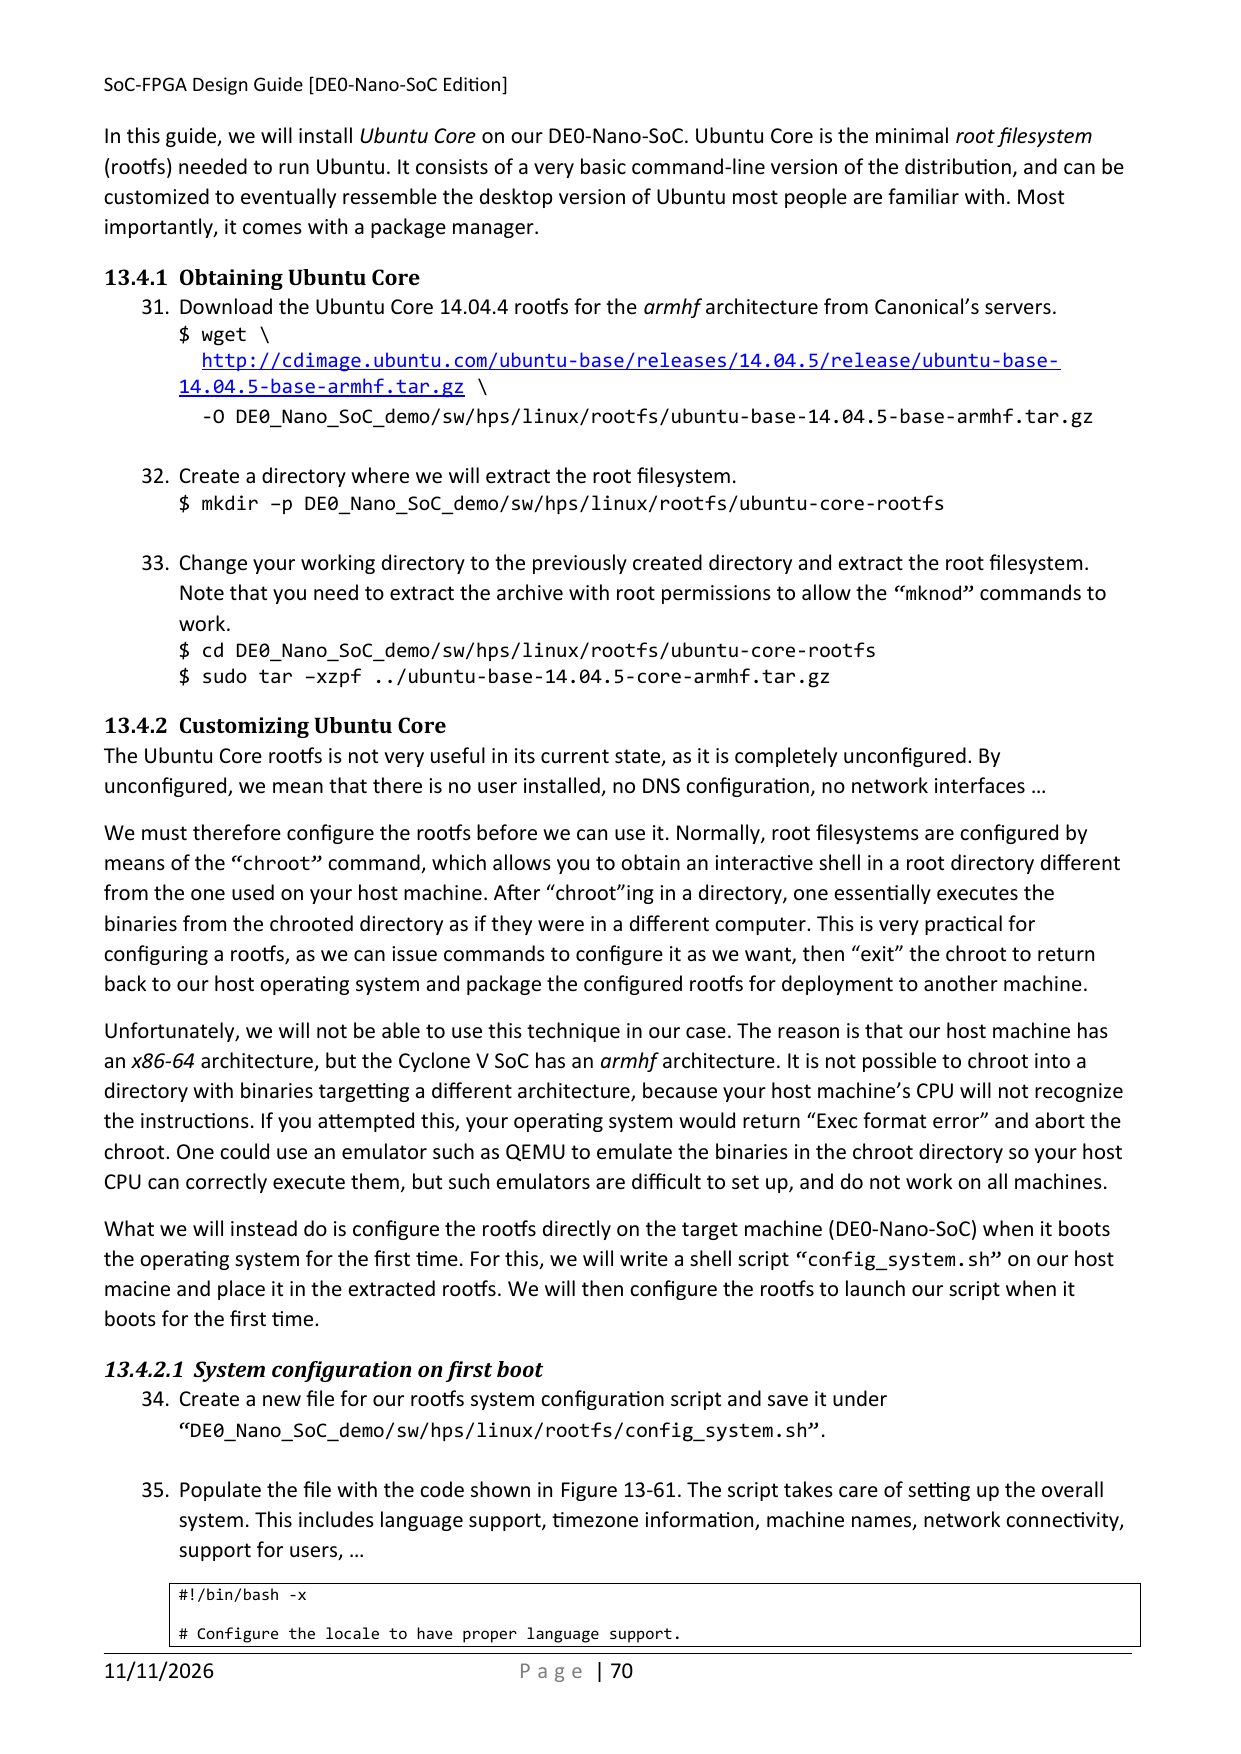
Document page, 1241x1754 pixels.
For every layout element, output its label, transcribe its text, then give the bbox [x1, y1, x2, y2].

subtitle Obtaining Ubuntu Core [103, 263, 1132, 290]
text We must therefore configure the rootfs before we can use it. Normally, root filesystems are configured by means of the “chroot” command, which allows you to obtain an interactive shell in a root directory different from the one used on your host machine. After “chroot”ing in a directory, one essentially executes the binaries from the chrooted directory as if they were in a different computer. This is very practical for configuring a rootfs, as we can issue commands to configure it as we want, then “exit” the chroot to return back to our host operating system and package the configured rootfs for deployment to another machine. [103, 818, 1132, 997]
subtitle System configuration on first boot [103, 1356, 1132, 1382]
list Create a new file for our rootfs system configuration script and save it under “DE0_Nano_SoC_demo/sw/hps/linux/rootfs/config_system.sh”. [141, 1384, 1132, 1473]
list Create a directory where we will extract the root filesystem. $ mkdir –p DE0_Nano_SoC_demo/sw/hps/linux/rootfs/ubuntu-core-rootfs [141, 462, 1132, 546]
subtitle Customizing Ubuntu Core [103, 712, 1132, 739]
list Change your working directory to the previously created directory and extract the root filesystem. Note that you need to extract the archive with root permissions to allow the “mknod” commands to work. $ cd DE0_Nano_SoC_demo/sw/hps/linux/rootfs/ubuntu-core-rootfs $ sudo tar –xzpf ../ubuntu-base-14.04.5-core-armhf.tar.gz [141, 548, 1132, 689]
text In this guide, we will install Ubuntu Core on our DE0-Nano-SoC. Ubuntu Core is the minimal root filesystem (rootfs) needed to run Ubuntu. It consists of a very basic command-line version of the distribution, and can be customized to eventually ressemble the desktop version of Ubuntu most people are familiar with. Most importantly, it comes with a package manager. [103, 122, 1132, 240]
list Download the Ubuntu Core 14.04.4 rootfs for the armhf architecture from Canonical’s servers. $ wget \ http://cdimage.ubuntu.com/ubuntu-base/releases/14.04.5/release/ubuntu-base-14.04.5-base-armhf.tar.gz \ -O DE0_Nano_SoC_demo/sw/hps/linux/rootfs/ubuntu-base-14.04.5-base-armhf.tar.gz [141, 292, 1132, 459]
text Unfortunately, we will not be able to use this technique in our case. The reason is that our host machine has an x86-64 architecture, but the Cyclone V SoC has an armhf architecture. It is not possible to chroot into a directory with binaries targetting a different architecture, because your host machine’s CPU will not recognize the instructions. If you attempted this, your operating system would return “Exec format error” and abort the chroot. One could use an emulator such as QEMU to emulate the binaries in the chroot directory so your host CPU can correctly execute them, but such emulators are difficult to set up, and do not work on all machines. [103, 1016, 1132, 1195]
text # Configure the locale to have proper language support. [170, 1621, 1140, 1646]
text What we will instead do is configure the rootfs directly on the target machine (DE0-Nano-SoC) when it boots the operating system for the first time. For this, we will write a shell script “config_system.sh” on our host macine and place it in the extracted rootfs. We will then configure the rootfs to launch our script when it boots for the first time. [103, 1214, 1132, 1332]
text The Ubuntu Core rootfs is not very useful in its current state, as it is completely unconfigured. By unconfigured, we mean that there is no user installed, no DNS configuration, no network interfaces … [103, 741, 1132, 799]
text #!/bin/bash -x [170, 1584, 1140, 1605]
